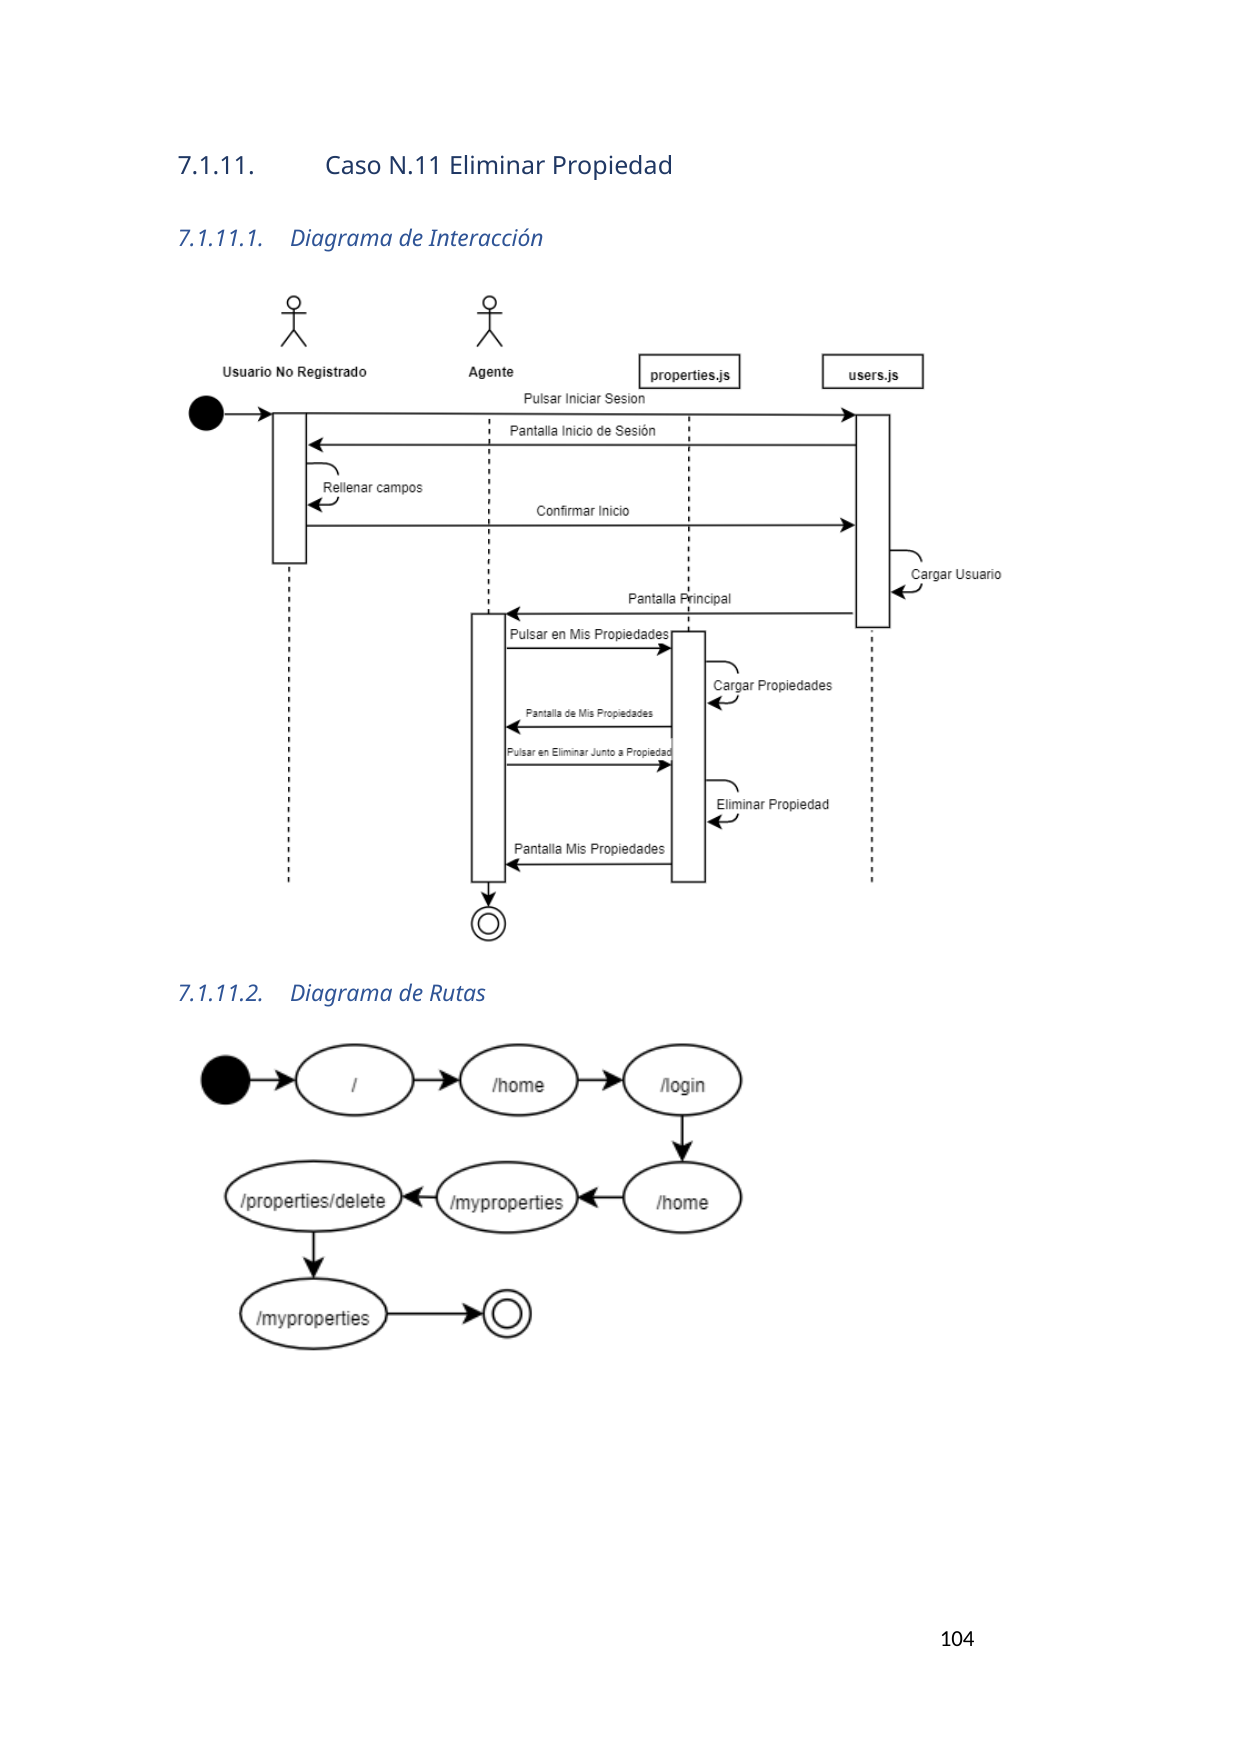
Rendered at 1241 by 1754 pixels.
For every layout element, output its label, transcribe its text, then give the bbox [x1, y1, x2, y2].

picture [177, 280, 1007, 946]
subtitle Caso N.11 Eliminar Propiedad [177, 148, 974, 182]
subtitle Diagrama de Rutas [177, 977, 974, 1009]
subtitle Diagrama de Interacción [177, 222, 974, 253]
picture [177, 1036, 751, 1377]
